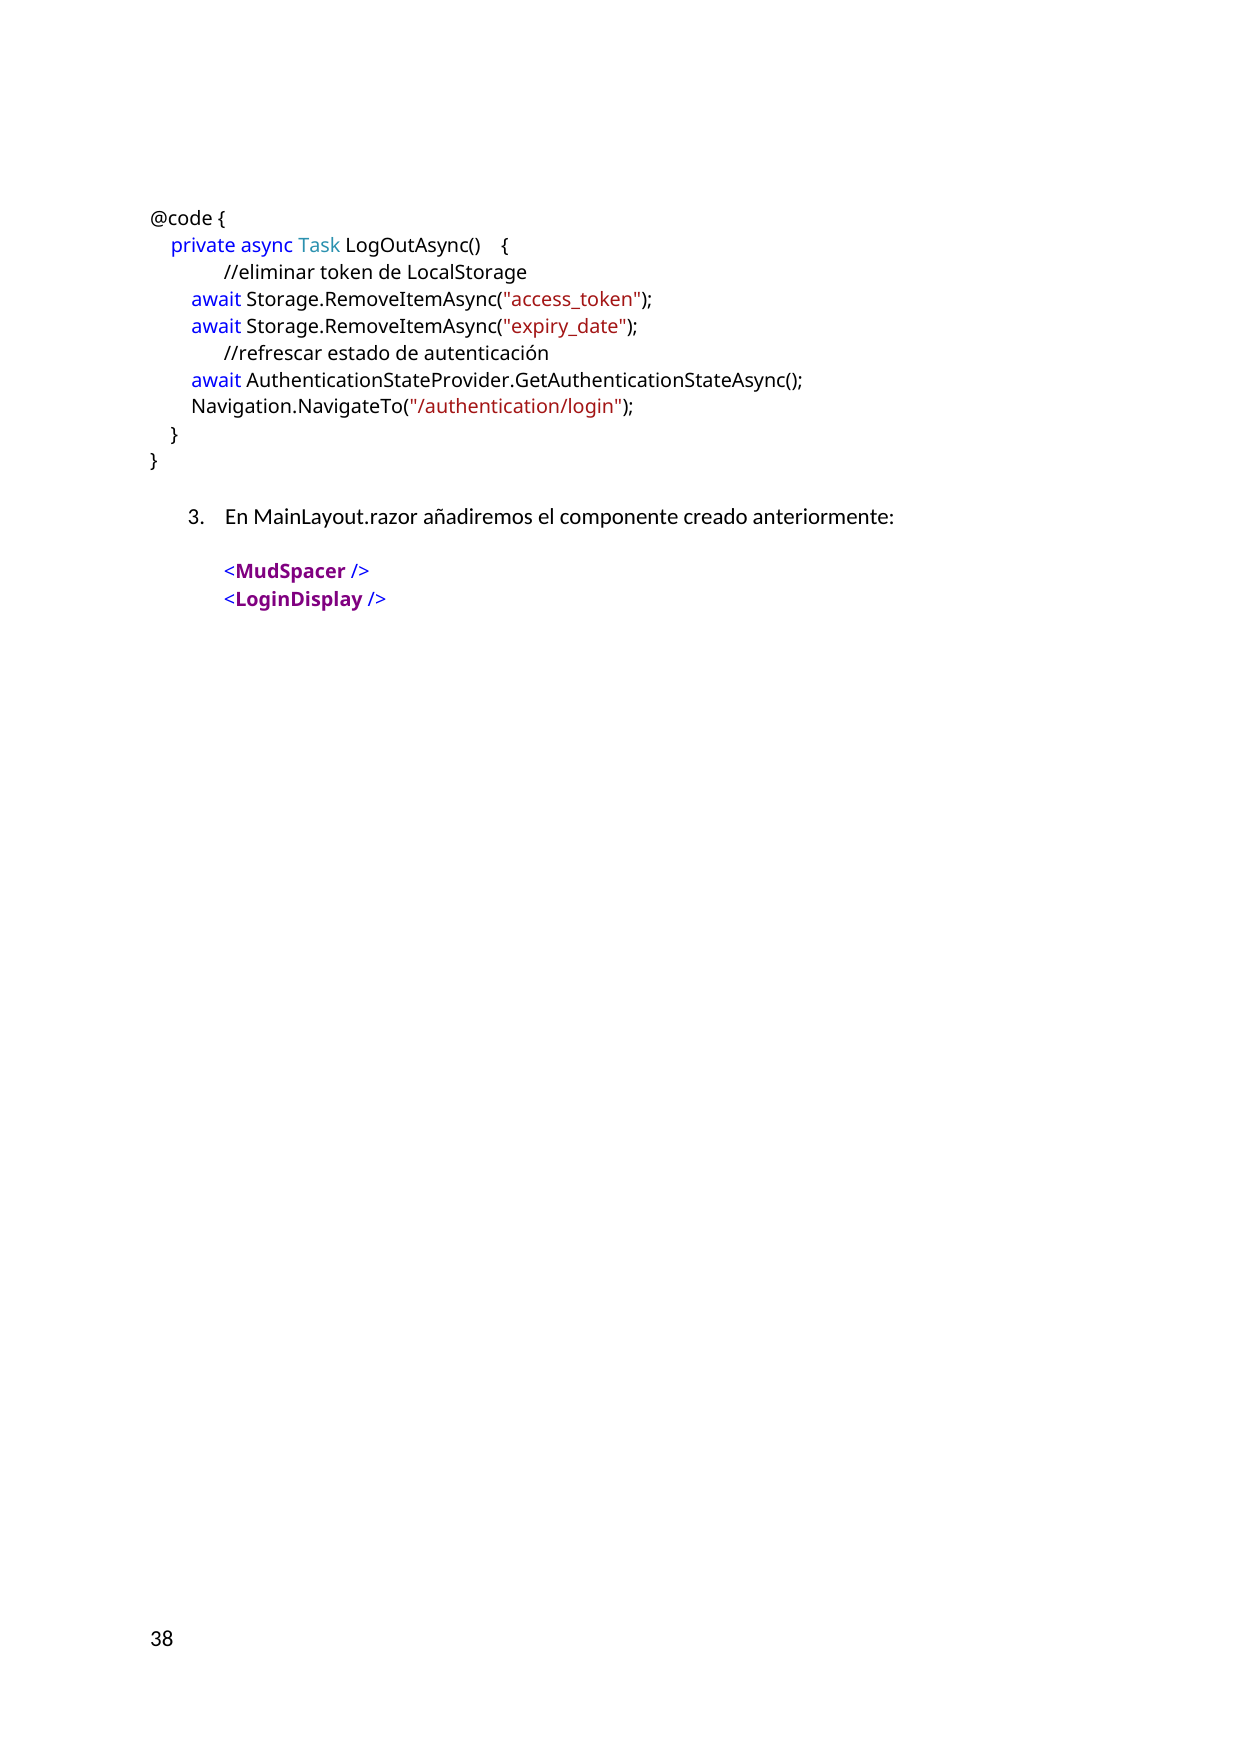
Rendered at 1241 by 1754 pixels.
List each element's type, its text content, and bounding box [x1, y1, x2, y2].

text private async Task LogOutAsync() { [150, 231, 1090, 258]
text <LoginDisplay /> [224, 585, 1090, 612]
text await Storage.RemoveItemAsync("access_token"); [150, 285, 1090, 312]
text await Storage.RemoveItemAsync("expiry_date"); [150, 312, 1090, 339]
text //refrescar estado de autenticación [187, 339, 1090, 366]
text } [150, 420, 1090, 447]
text @code { [150, 204, 1090, 231]
text await AuthenticationStateProvider.GetAuthenticationStateAsync(); [150, 366, 1090, 393]
text <MudSpacer /> [150, 558, 1090, 585]
list En MainLayout.razor añadiremos el componente creado anteriormente: [187, 502, 1090, 530]
text } [150, 447, 1090, 474]
text //eliminar token de LocalStorage [150, 258, 1090, 285]
text Navigation.NavigateTo("/authentication/login"); [150, 393, 1090, 420]
